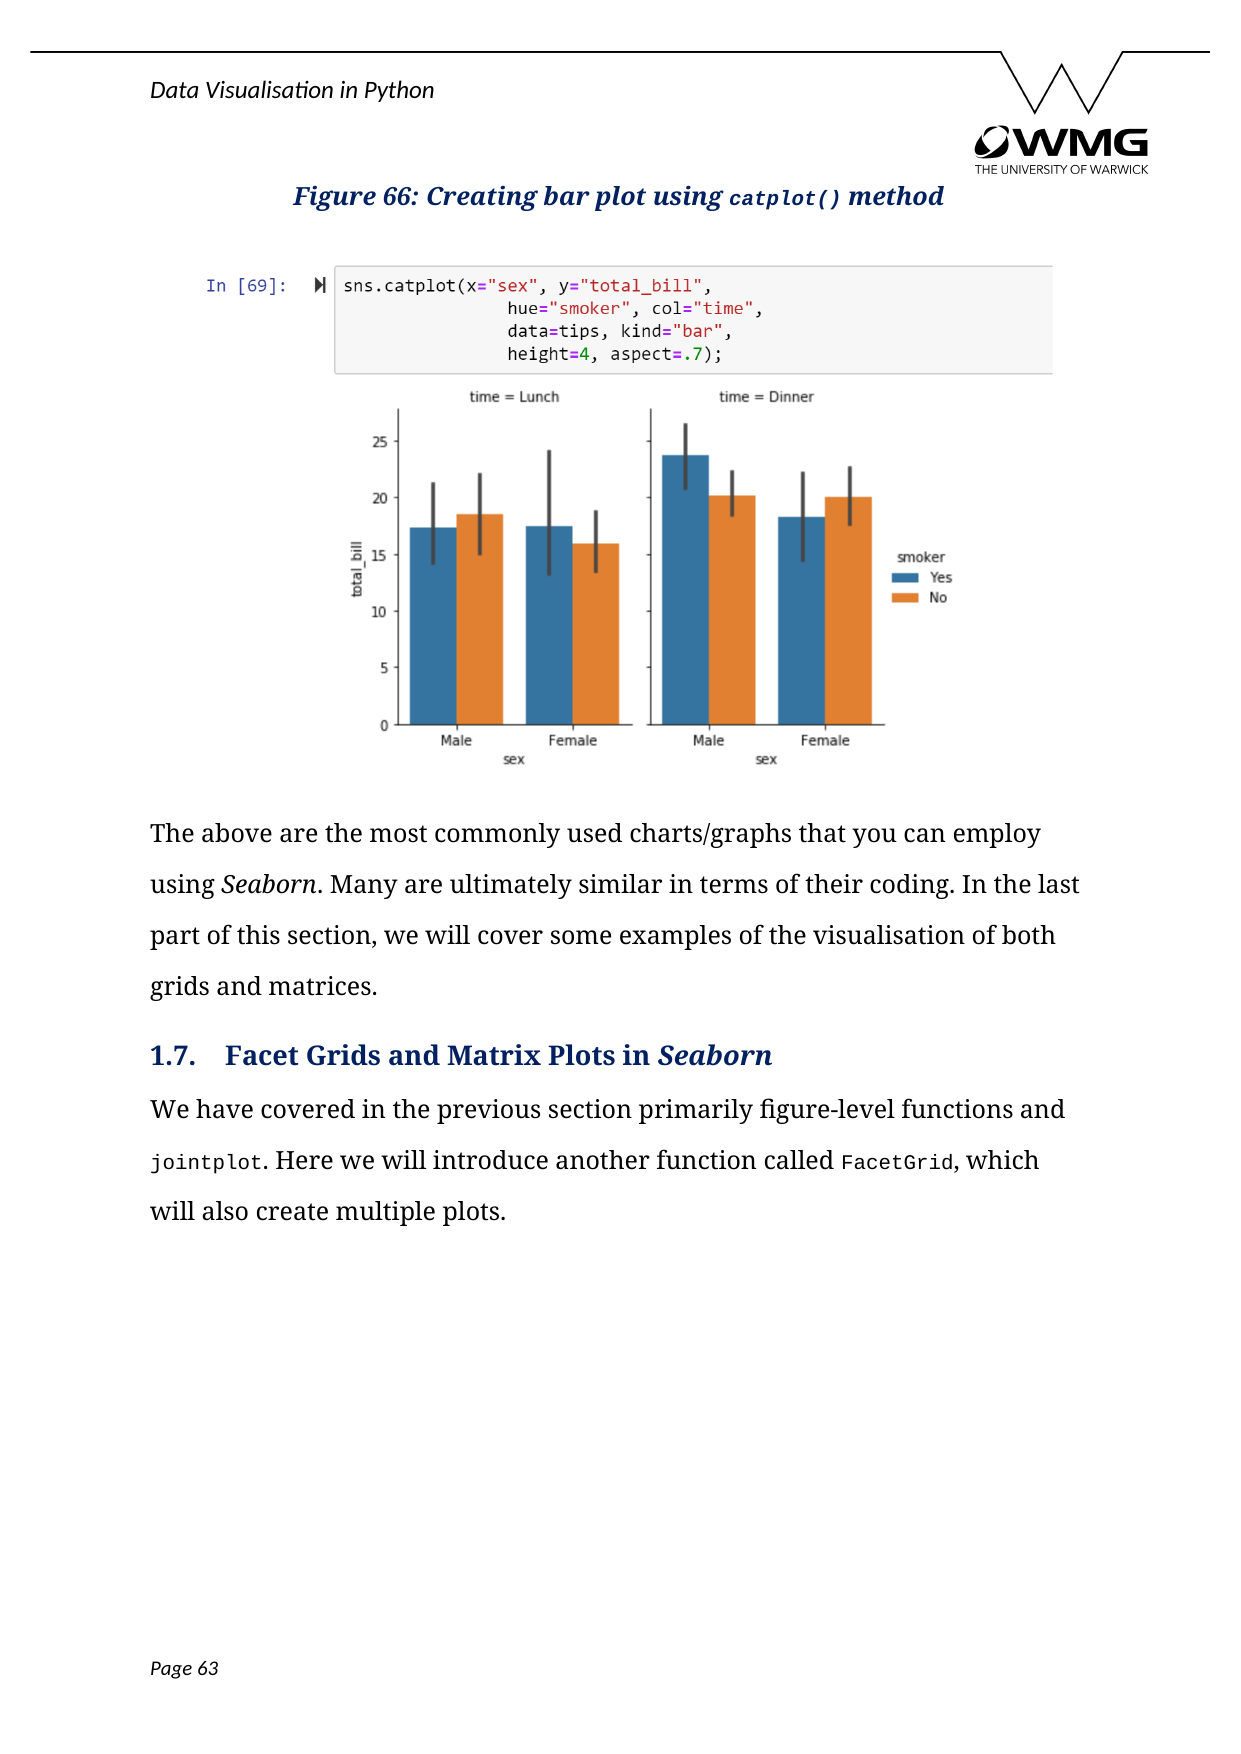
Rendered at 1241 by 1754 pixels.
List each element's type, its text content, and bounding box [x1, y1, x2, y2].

list Facet Grids and Matrix Plots in Seaborn [150, 1036, 1090, 1073]
picture [187, 250, 1053, 784]
text The above are the most commonly used charts/graphs that you can employ using Seaborn. Many are ultimately similar in terms of their coding. In the last part of this section, we will cover some examples of the visualisation of both grids and matrices. [150, 816, 1090, 1003]
picture [30, 51, 1210, 174]
text We have covered in the previous section primarily figure-level functions and jointplot. Here we will introduce another function called FacetGrid, which will also create multiple plots. [150, 1092, 1090, 1228]
